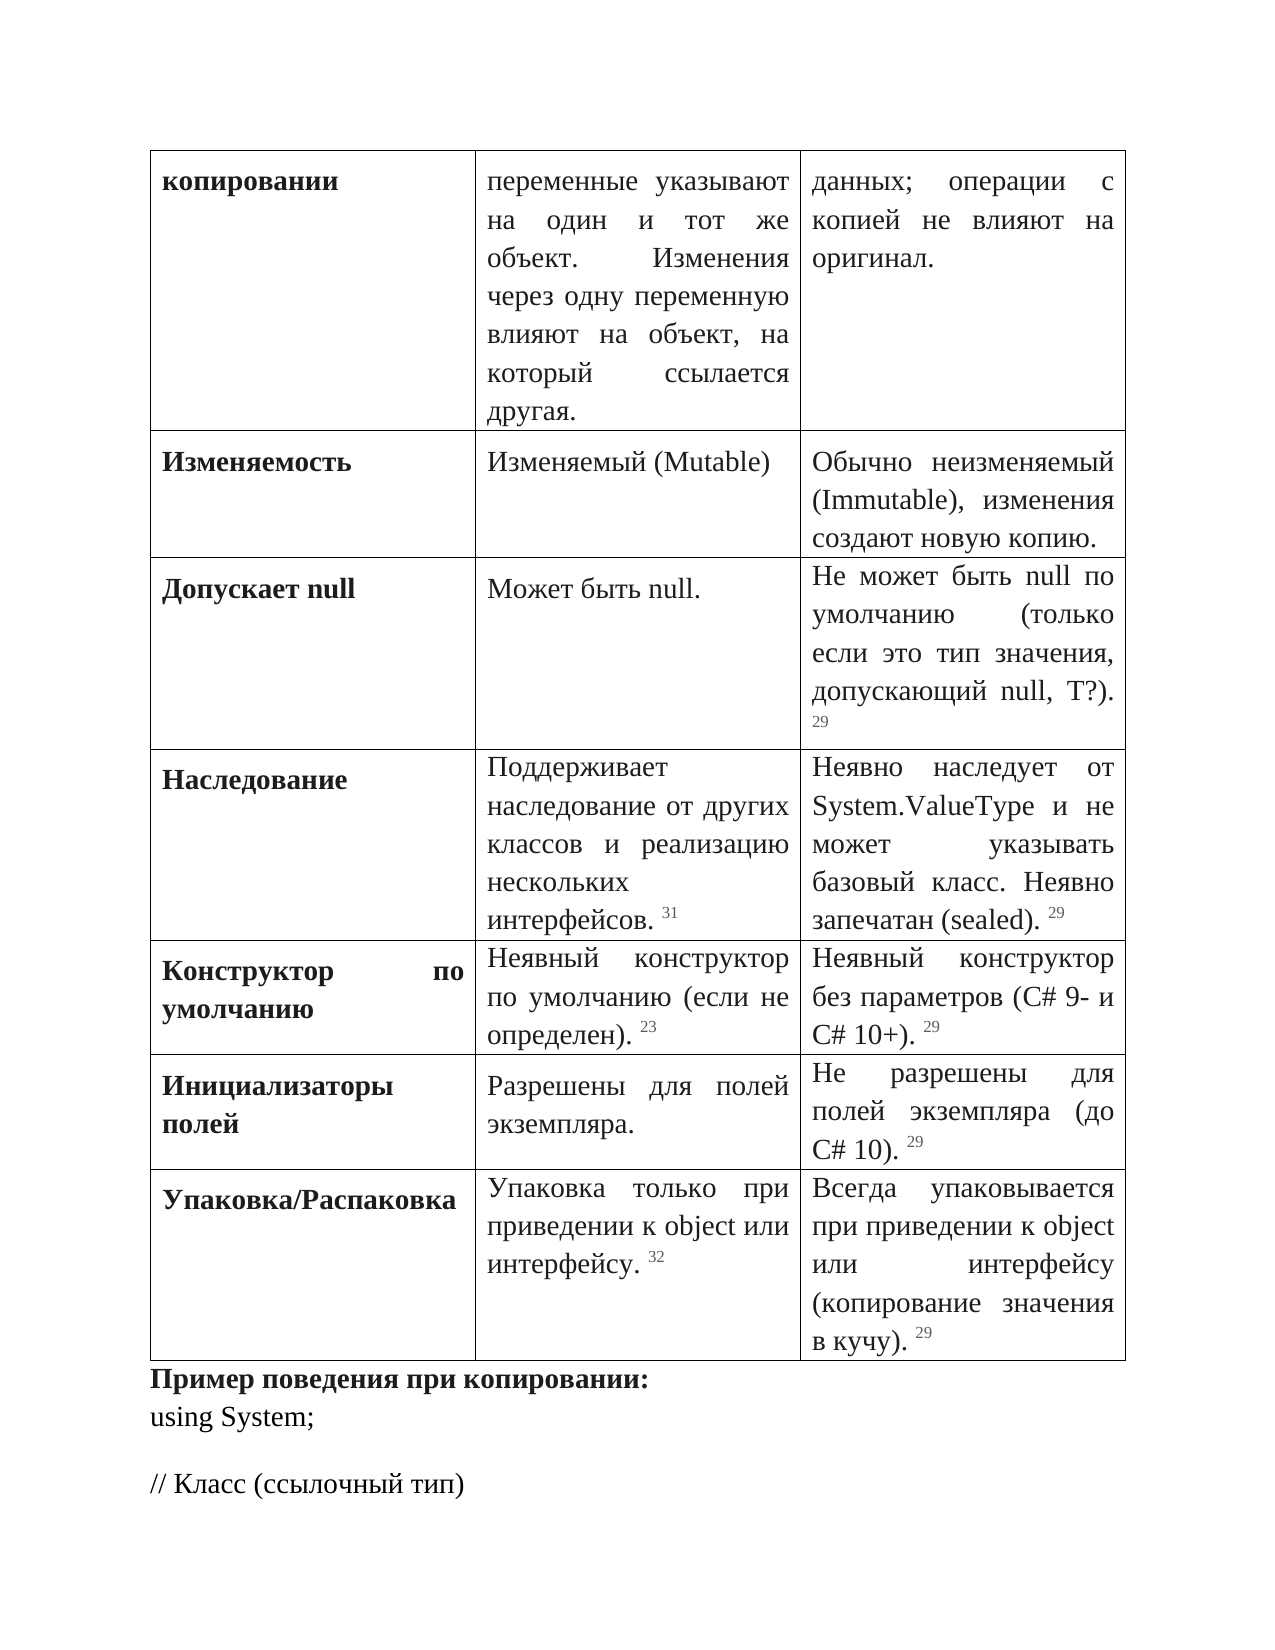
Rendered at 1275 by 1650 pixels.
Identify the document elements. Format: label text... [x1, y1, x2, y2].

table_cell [801, 151, 1125, 430]
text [150, 1399, 1125, 1500]
table_cell Упаковка/Распаковка [151, 1170, 475, 1360]
text Пример поведения при копировании: [150, 1361, 1125, 1395]
table_cell Разрешены для полей экземпляра. [476, 1055, 800, 1169]
table_cell Не может быть null по умолчанию (только если это тип значения, допускающий null, T?). 29 [801, 558, 1125, 748]
table_cell Инициализаторы полей [151, 1055, 475, 1169]
table_cell Изменяемый (Mutable) [476, 431, 800, 557]
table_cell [151, 151, 475, 430]
table_cell Обычно неизменяемый (Immutable), изменения создают новую копию. [801, 431, 1125, 557]
table_cell Всегда упаковывается при приведении к object или интерфейсу (копирование значения в кучу). 29 [801, 1170, 1125, 1360]
table_cell Изменяемость [151, 431, 475, 557]
table_cell Не разрешены для полей экземпляра (до C# 10). 29 [801, 1055, 1125, 1169]
table_cell Поддерживает наследование от других классов и реализацию нескольких интерфейсов. 31 [476, 750, 800, 939]
table_cell Неявно наследует от System.ValueType и не может указывать базовый класс. Неявно запечатан (sealed). 29 [801, 750, 1125, 939]
table_cell Наследование [151, 750, 475, 939]
table_cell Конструктор по умолчанию [151, 941, 475, 1054]
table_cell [476, 151, 800, 430]
table_cell Допускает null [151, 558, 475, 748]
table_cell Неявный конструктор по умолчанию (если не определен). 23 [476, 941, 800, 1054]
table_cell Может быть null. [476, 558, 800, 748]
table_cell Упаковка только при приведении к object или интерфейсу. 32 [476, 1170, 800, 1360]
table_cell Неявный конструктор без параметров (C# 9- и C# 10+). 29 [801, 941, 1125, 1054]
